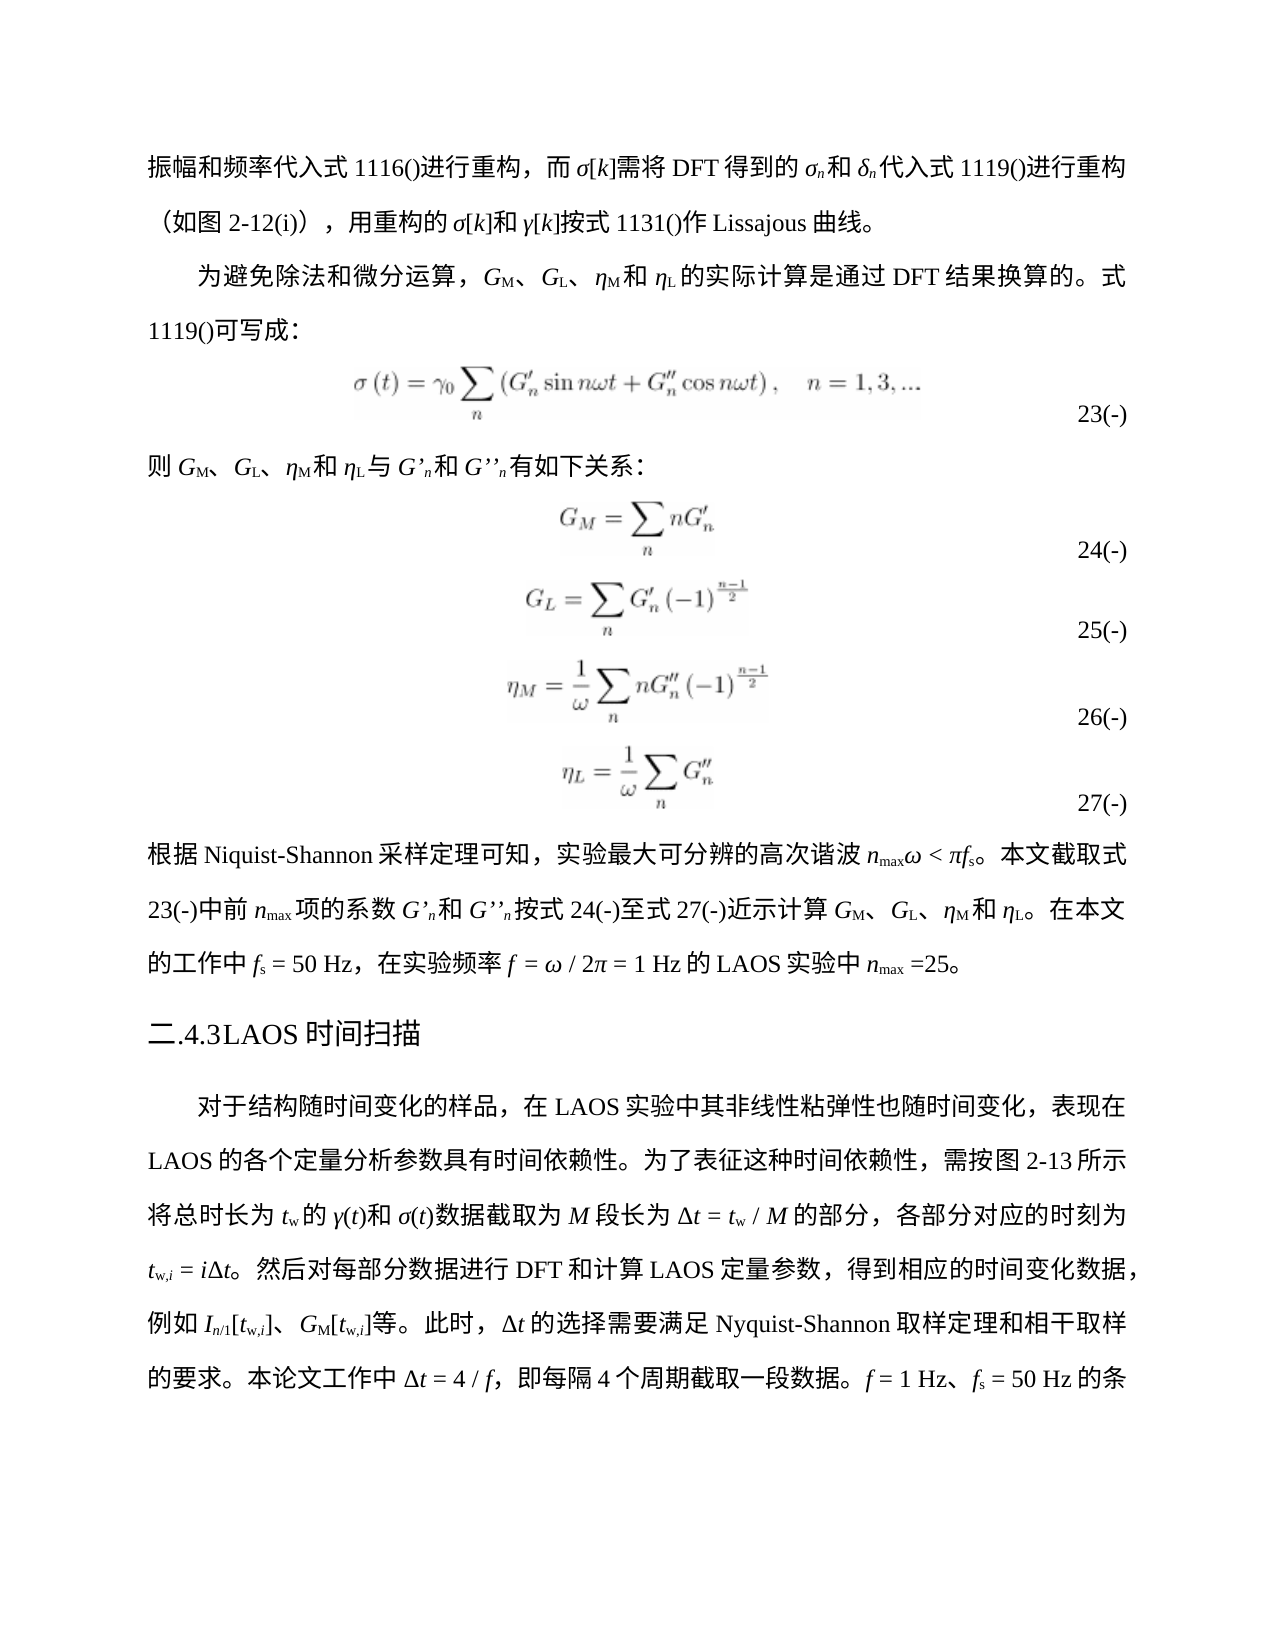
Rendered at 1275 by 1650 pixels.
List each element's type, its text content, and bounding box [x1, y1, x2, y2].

subtitle LAOS时间扫描 [148, 1010, 1127, 1053]
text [148, 1086, 1127, 1394]
text 则GM、GL、ηM和ηL与G’n和G’’n有如下关系： [148, 365, 1127, 483]
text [148, 148, 1127, 238]
